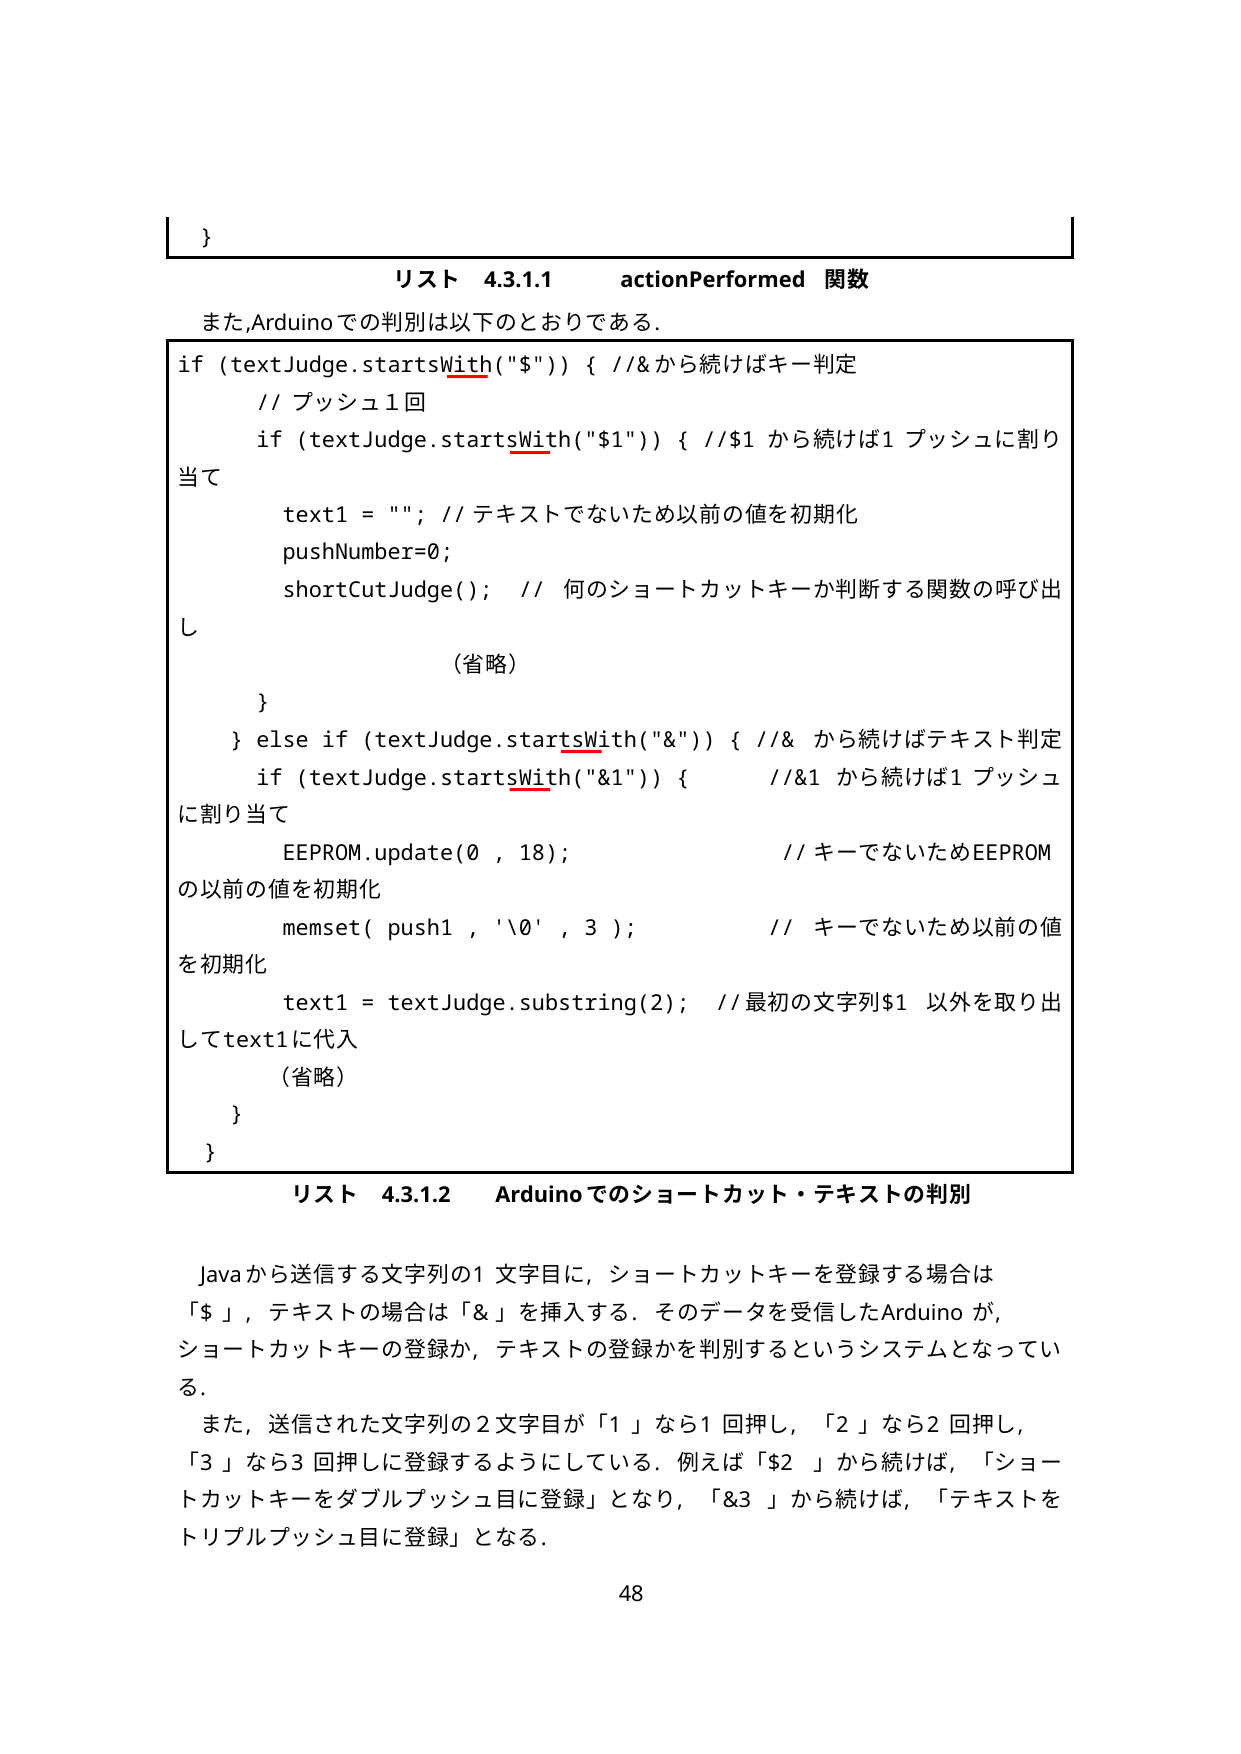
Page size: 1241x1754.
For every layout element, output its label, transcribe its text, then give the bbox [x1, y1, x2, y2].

text } [177, 1094, 1063, 1132]
text また,送信された文字列の２文字目が「1」なら1回押し,「2」なら2回押し,「3」なら3回押しに登録するようにしている.例えば「$2」から続けば,「ショートカットキーをダブルプッシュ目に登録」となり,「&3」から続けば,「テキストをトリプルプッシュ目に登録」となる. [177, 1404, 1063, 1554]
text if (textJudge.startsWith("$1")) { //$1から続けば1プッシュに割り当て [177, 419, 1063, 494]
text （省略） [177, 644, 1063, 682]
text text1 = ""; //テキストでないため以前の値を初期化 [177, 494, 1063, 532]
text また,Arduinoでの判別は以下のとおりである. [177, 302, 1063, 339]
text pushNumber=0; [177, 532, 1063, 569]
text } [177, 682, 1063, 719]
text text1 = textJudge.substring(2); //最初の文字列$1以外を取り出してtext1に代入 [177, 982, 1063, 1057]
text Javaから送信する文字列の1文字目に,ショートカットキーを登録する場合は「$」,テキストの場合は「&」を挿入する.そのデータを受信したArduinoが,ショートカットキーの登録か,テキストの登録かを判別するというシステムとなっている. [177, 1254, 1063, 1404]
text リスト 4.3.1.2 Arduinoでのショートカット・テキストの判別 [177, 1174, 1063, 1212]
text リスト 4.3.1.1 actionPerformed関数 [177, 259, 1063, 297]
text } [169, 1132, 1071, 1171]
text EEPROM.update(0 , 18); //キーでないためEEPROMの以前の値を初期化 [177, 832, 1063, 907]
text } else if (textJudge.startsWith("&")) { //&から続けばテキスト判定 [177, 719, 1063, 757]
text （省略） [177, 1057, 1063, 1094]
text shortCutJudge(); //何のショートカットキーか判断する関数の呼び出し [177, 569, 1063, 644]
text if (textJudge.startsWith("&1")) { //&1から続けば1プッシュに割り当て [177, 757, 1063, 832]
text //プッシュ１回 [177, 382, 1063, 419]
text } [169, 217, 1071, 256]
text memset( push1 , '\0' , 3 ); //キーでないため以前の値を初期化 [177, 907, 1063, 982]
text if (textJudge.startsWith("$")) { //&から続けばキー判定 [169, 342, 1071, 382]
